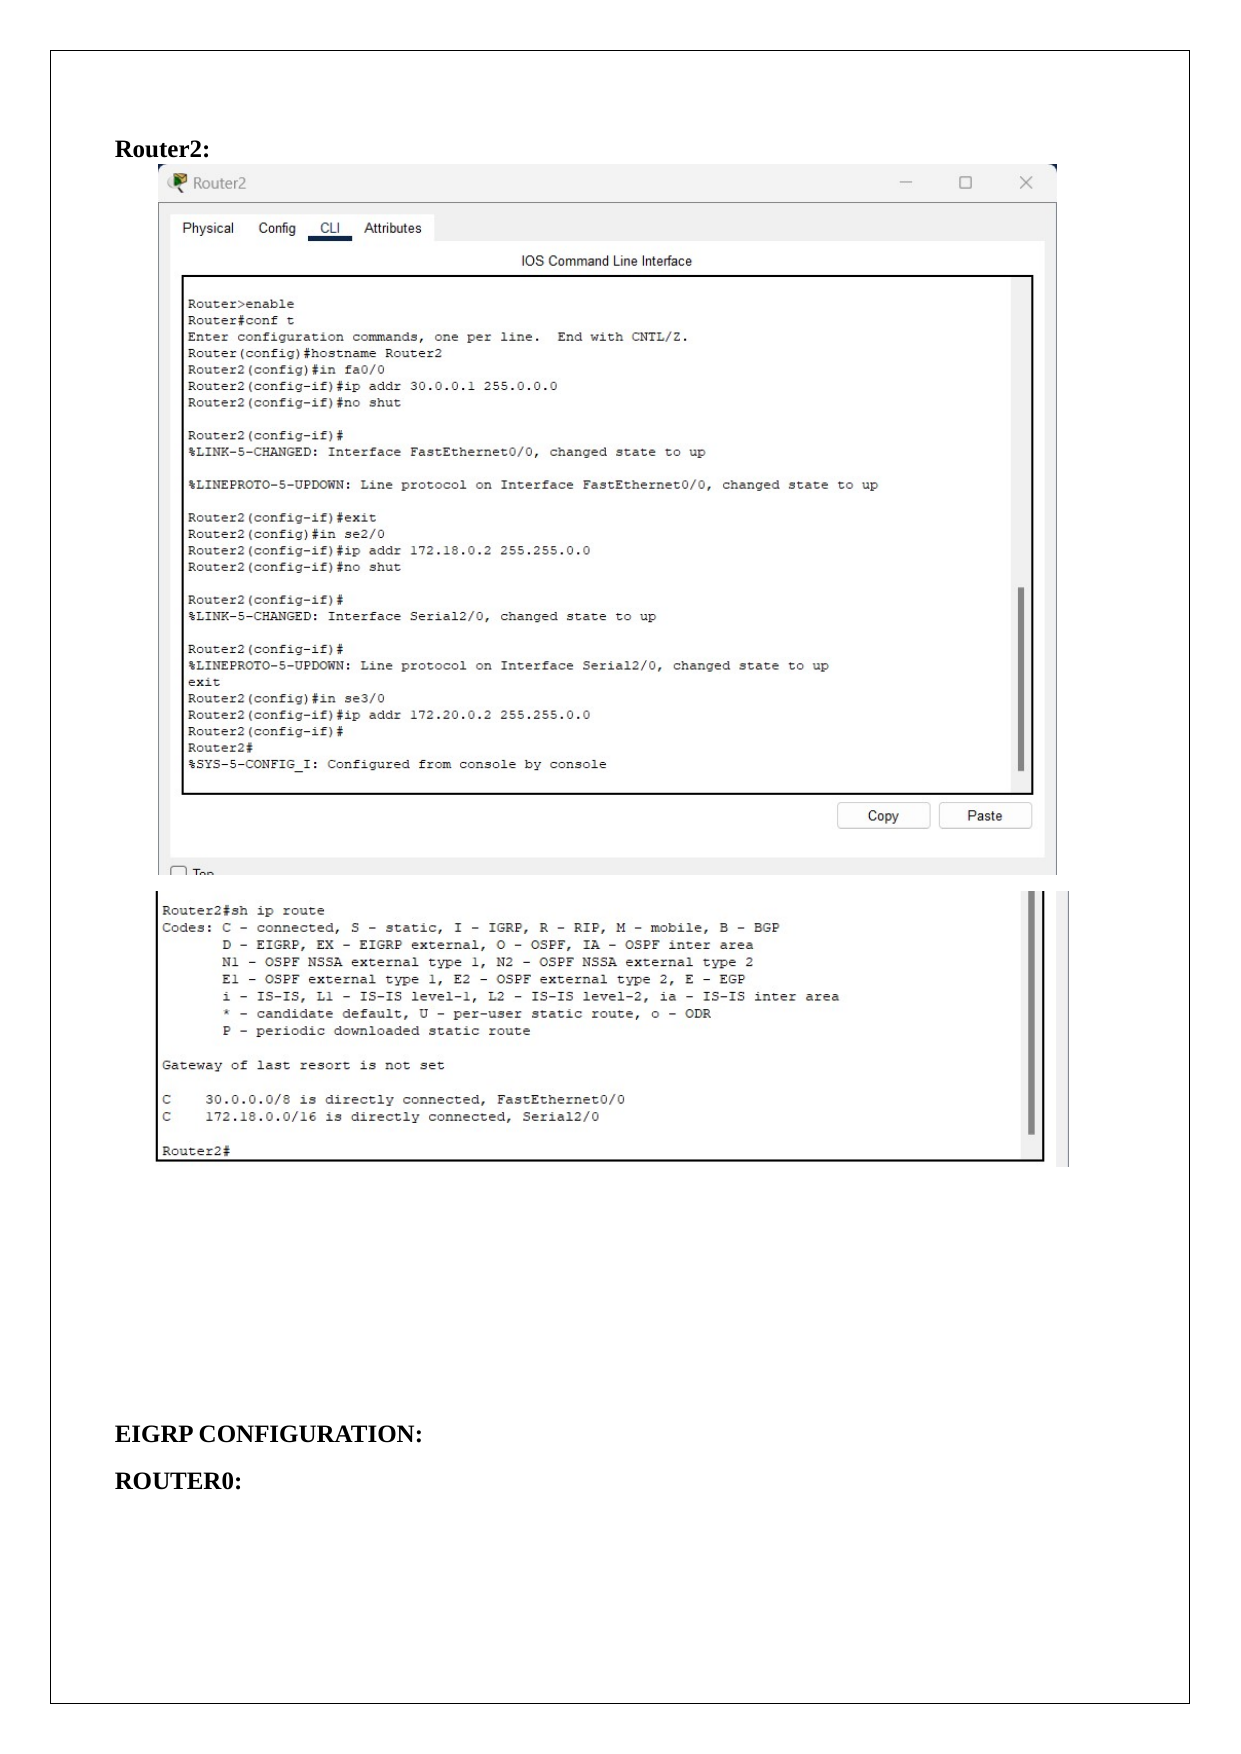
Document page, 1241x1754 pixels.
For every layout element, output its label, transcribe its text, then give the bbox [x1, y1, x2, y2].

picture [158, 164, 1057, 875]
picture [144, 891, 1069, 1167]
text EIGRP CONFIGURATION: [114, 1419, 1059, 1448]
text Router2: [114, 134, 1059, 163]
text ROUTER0: [114, 1466, 1059, 1495]
